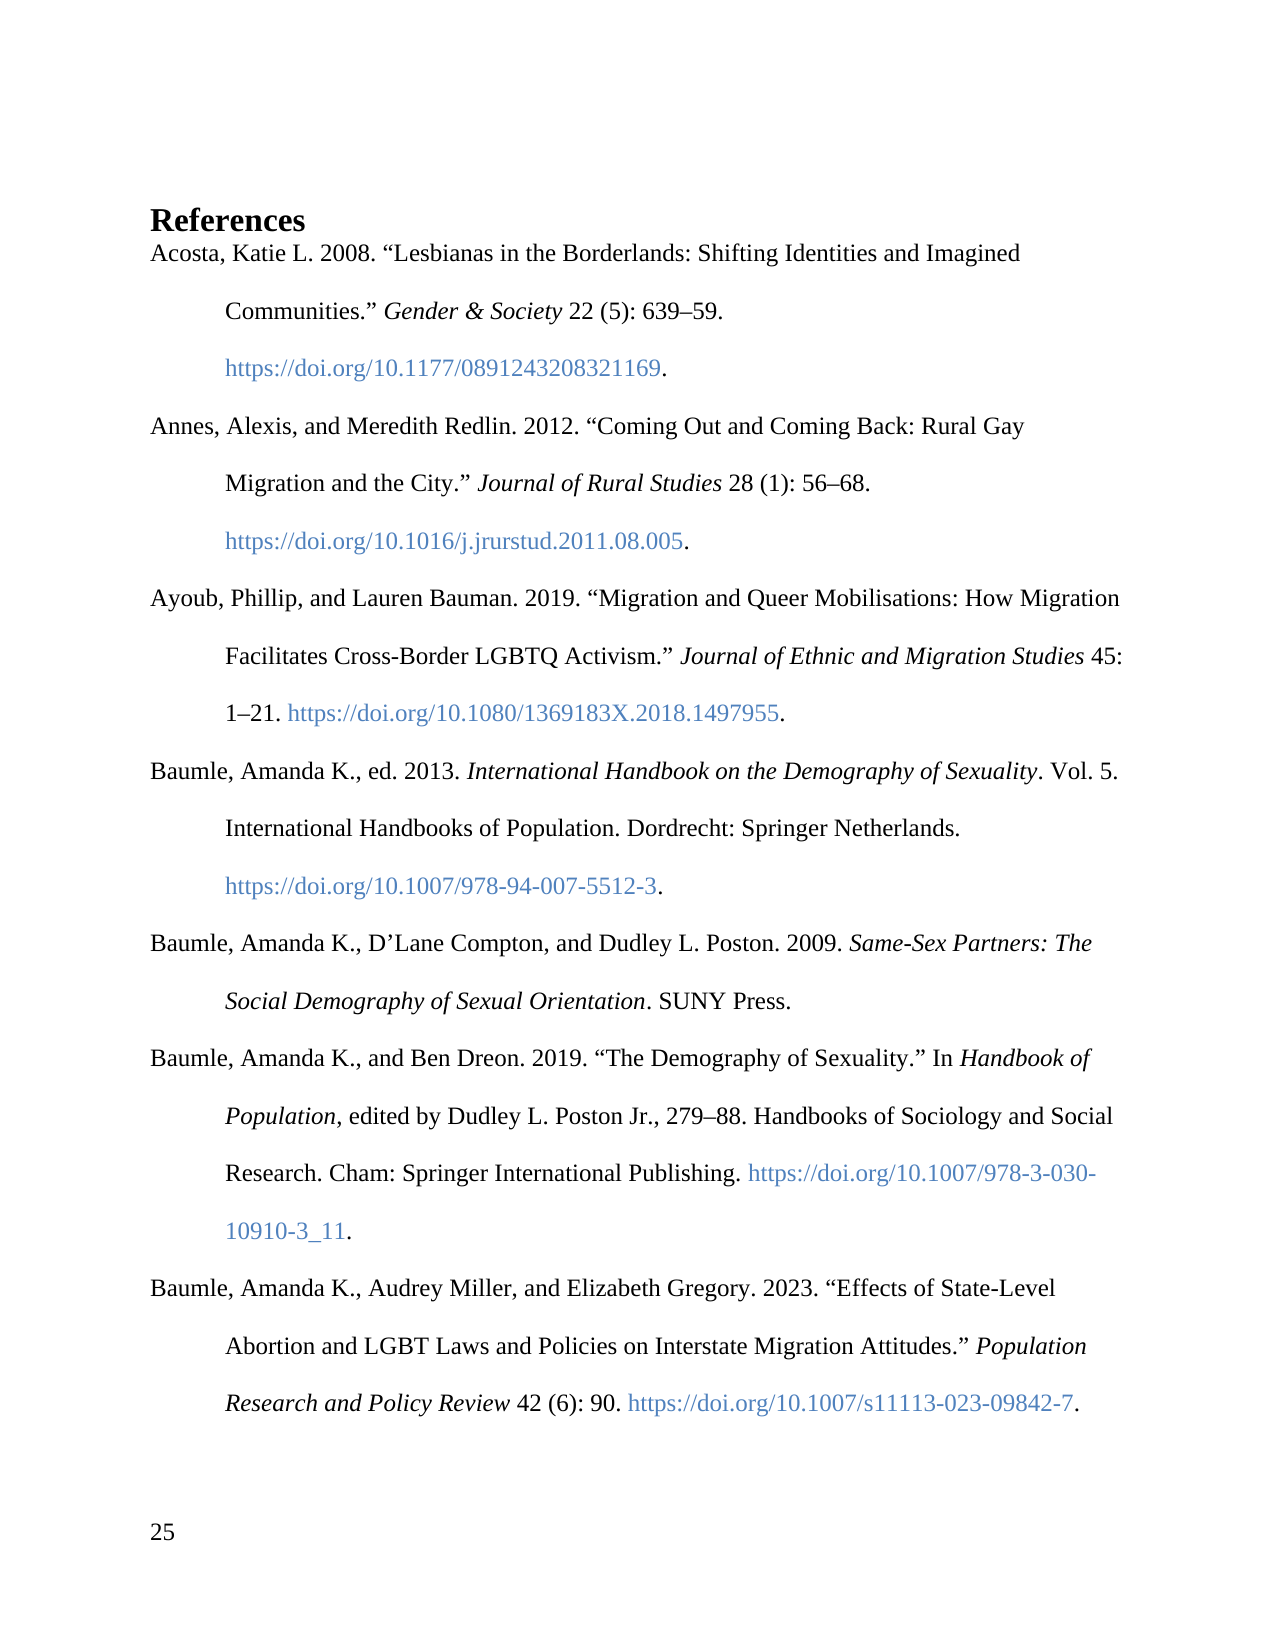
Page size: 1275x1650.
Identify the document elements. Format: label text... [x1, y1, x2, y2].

text Baumle, Amanda K., ed. 2013. International Handbook on the Demography of Sexuality. Vol. 5. International Handbooks of Population. Dordrecht: Springer Netherlands. https://doi.org/10.1007/978-94-007-5512-3. [150, 756, 1125, 899]
text Ayoub, Phillip, and Lauren Bauman. 2019. “Migration and Queer Mobilisations: How Migration Facilitates Cross-Border LGBTQ Activism.” Journal of Ethnic and Migration Studies 45: 1–21. https://doi.org/10.1080/1369183X.2018.1497955. [150, 583, 1125, 727]
text Baumle, Amanda K., and Ben Dreon. 2019. “The Demography of Sexuality.” In Handbook of Population, edited by Dudley L. Poston Jr., 279–88. Handbooks of Sociology and Social Research. Cham: Springer International Publishing. https://doi.org/10.1007/978-3-030-10910-3_11. [150, 1043, 1125, 1244]
text Acosta, Katie L. 2008. “Lesbianas in the Borderlands: Shifting Identities and Imagined Communities.” Gender & Society 22 (5): 639–59. https://doi.org/10.1177/0891243208321169. [150, 238, 1125, 382]
text Baumle, Amanda K., D’Lane Compton, and Dudley L. Poston. 2009. Same-Sex Partners: The Social Demography of Sexual Orientation. SUNY Press. [150, 928, 1125, 1014]
text Annes, Alexis, and Meredith Redlin. 2012. “Coming Out and Coming Back: Rural Gay Migration and the City.” Journal of Rural Studies 28 (1): 56–68. https://doi.org/10.1016/j.jrurstud.2011.08.005. [150, 411, 1125, 554]
text Baumle, Amanda K., Audrey Miller, and Elizabeth Gregory. 2023. “Effects of State-Level Abortion and LGBT Laws and Policies on Interstate Migration Attitudes.” Population Research and Policy Review 42 (6): 90. https://doi.org/10.1007/s11113-023-09842-7. [150, 1273, 1125, 1417]
subtitle References [150, 200, 1125, 238]
